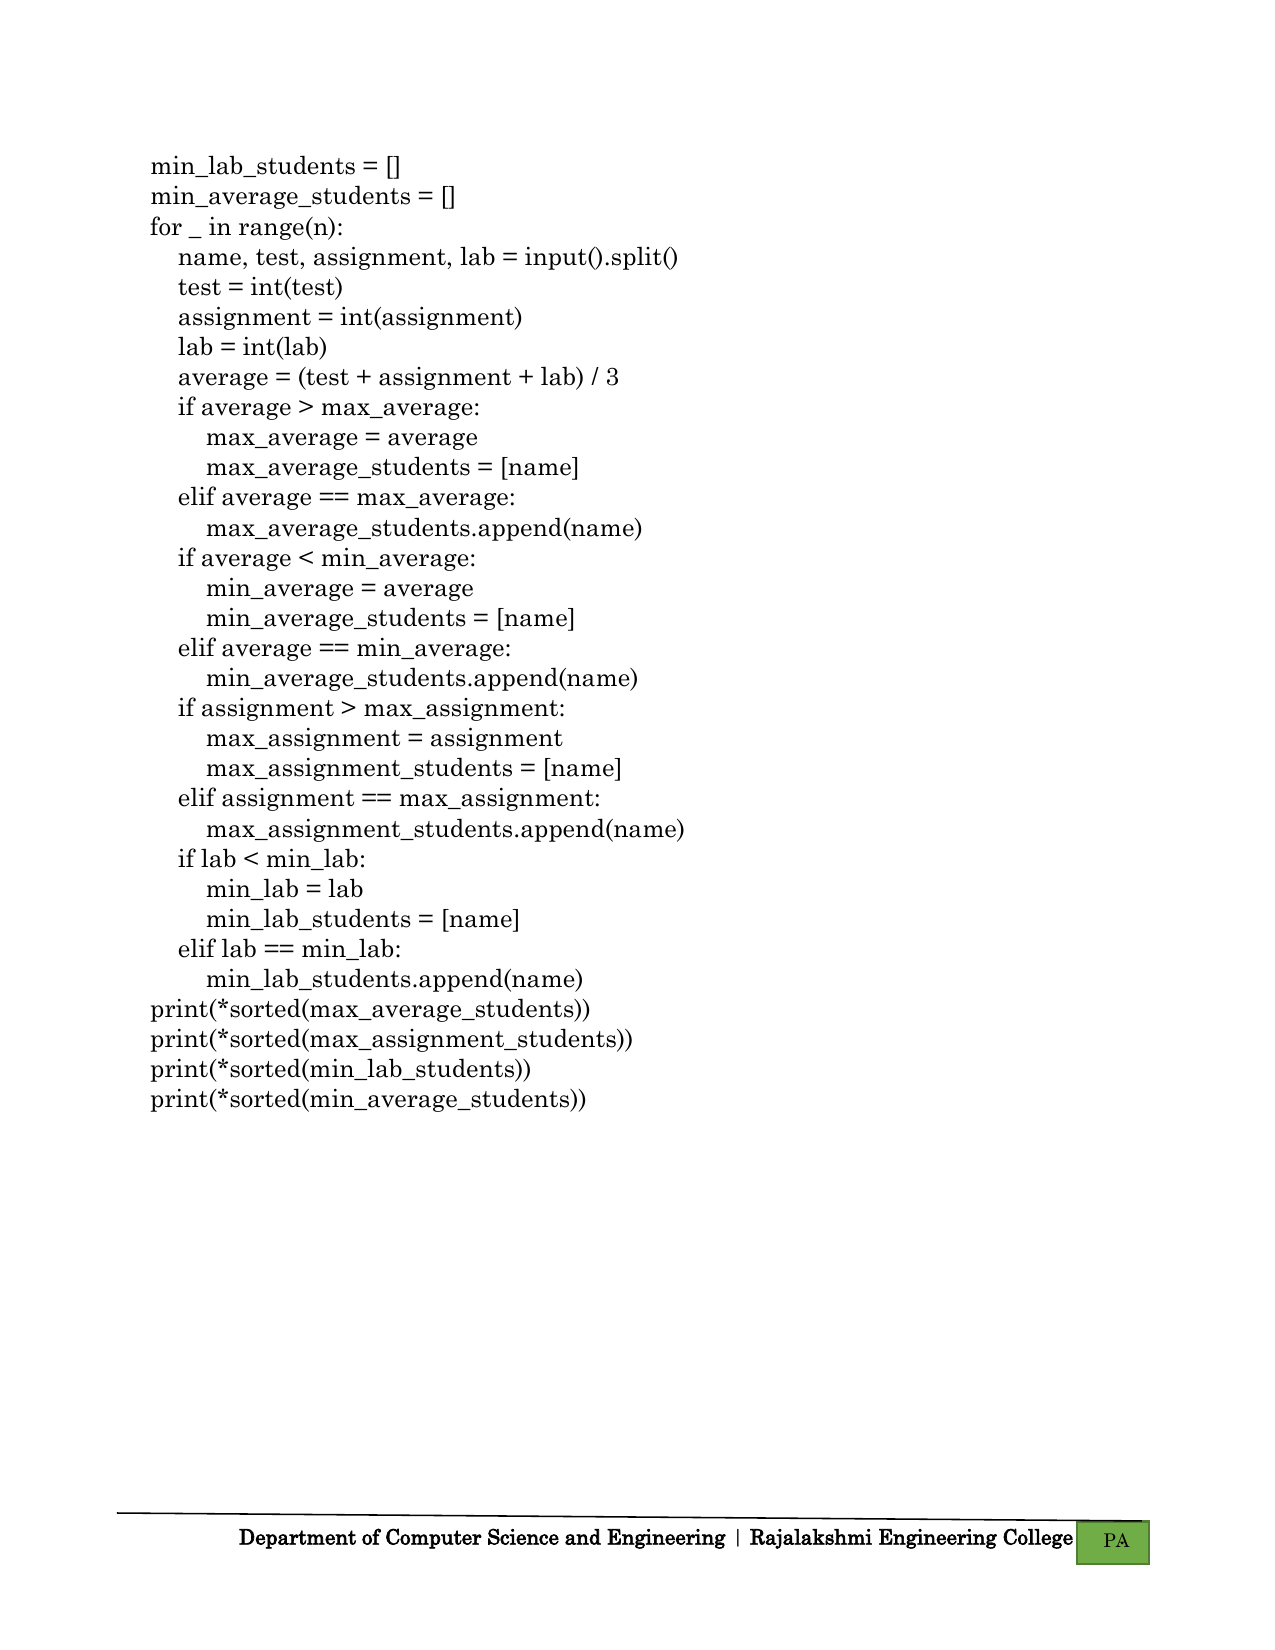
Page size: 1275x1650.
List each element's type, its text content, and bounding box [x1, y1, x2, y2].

text min_lab_students.append(name) [150, 963, 1125, 993]
text name, test, assignment, lab = input().split() [150, 240, 1125, 270]
text print(*sorted(min_average_students)) [150, 1083, 1125, 1113]
text min_lab_students = [] [150, 150, 1125, 180]
text max_average_students.append(name) [150, 511, 1125, 541]
text max_assignment_students.append(name) [150, 812, 1125, 842]
text for _ in range(n): [150, 210, 1125, 240]
text max_assignment = assignment [150, 722, 1125, 752]
text if lab < min_lab: [150, 842, 1125, 872]
text min_lab_students = [name] [150, 903, 1125, 933]
text min_average_students.append(name) [150, 662, 1125, 692]
text elif lab == min_lab: [150, 933, 1125, 963]
text min_average_students = [] [150, 180, 1125, 210]
text elif average == min_average: [150, 632, 1125, 662]
text average = (test + assignment + lab) / 3 [150, 361, 1125, 391]
text print(*sorted(max_assignment_students)) [150, 1023, 1125, 1053]
text min_average = average [150, 571, 1125, 602]
text elif average == max_average: [150, 481, 1125, 511]
text lab = int(lab) [150, 331, 1125, 361]
text if assignment > max_assignment: [150, 692, 1125, 722]
text elif assignment == max_assignment: [150, 782, 1125, 812]
text min_lab = lab [150, 872, 1125, 903]
text max_average = average [150, 421, 1125, 451]
text min_average_students = [name] [150, 602, 1125, 632]
text assignment = int(assignment) [150, 301, 1125, 331]
text max_assignment_students = [name] [150, 752, 1125, 782]
text print(*sorted(min_lab_students)) [150, 1053, 1125, 1083]
text test = int(test) [150, 270, 1125, 301]
text if average > max_average: [150, 391, 1125, 421]
text print(*sorted(max_average_students)) [150, 993, 1125, 1023]
text max_average_students = [name] [150, 451, 1125, 481]
text if average < min_average: [150, 541, 1125, 571]
